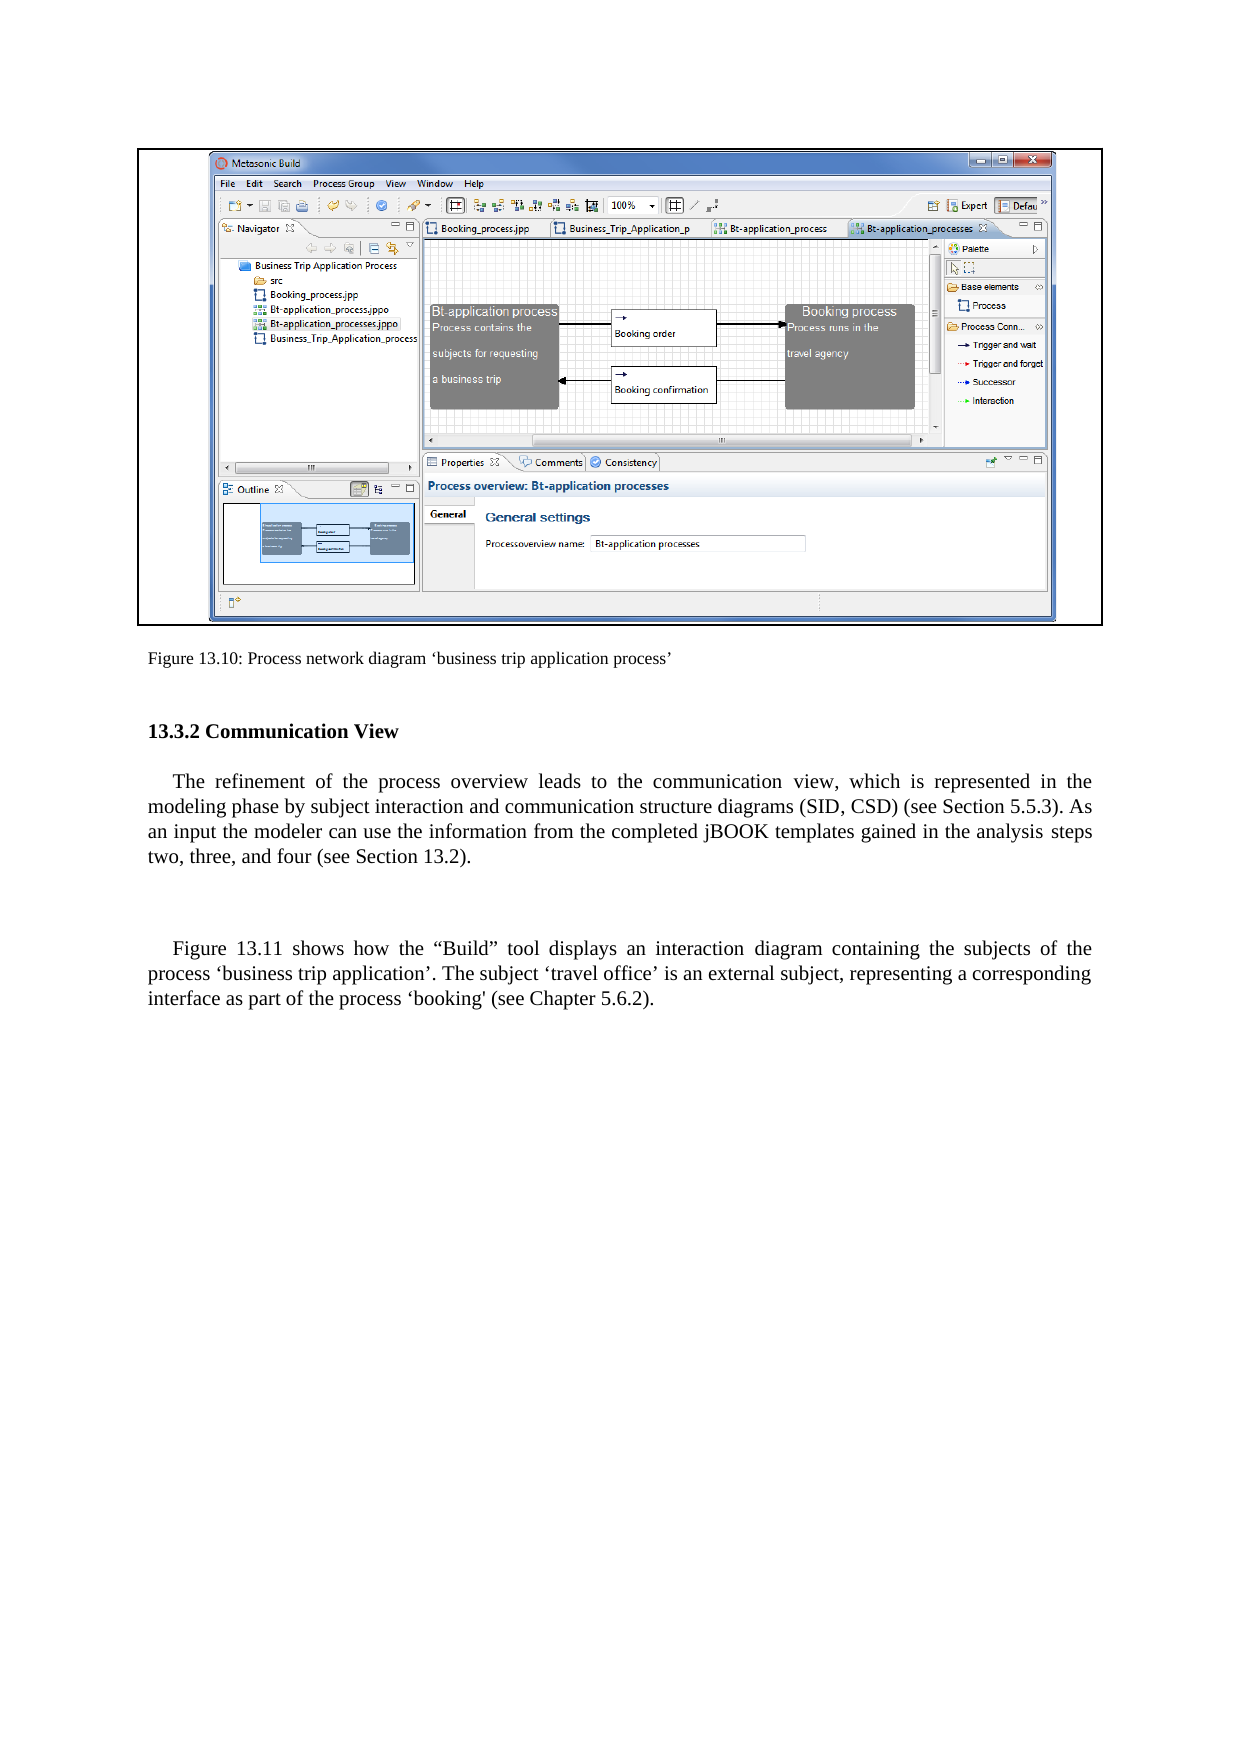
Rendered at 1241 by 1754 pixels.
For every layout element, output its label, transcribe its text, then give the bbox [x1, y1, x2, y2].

subtitle 13.3.2 Communication View [148, 718, 1093, 743]
picture [208, 151, 1057, 622]
text Figure 13.10: Process network diagram ‘business trip application process’ [148, 647, 1093, 668]
text Figure 13.11 shows how the “Build” tool displays an interaction diagram containing the subjects of the process ‘business trip application’. The subject ‘travel office’ is an external subject, representing a corresponding interface as part of the process ‘booking' (see Chapter 5.6.2). [148, 934, 1093, 1009]
text The refinement of the process overview leads to the communication view, which is represented in the modeling phase by subject interaction and communication structure diagrams (SID, CSD) (see Section 5.5.3). As an input the modeler can use the information from the completed jBOOK templates gained in the analysis steps two, three, and four (see Section 13.2). [148, 768, 1093, 868]
